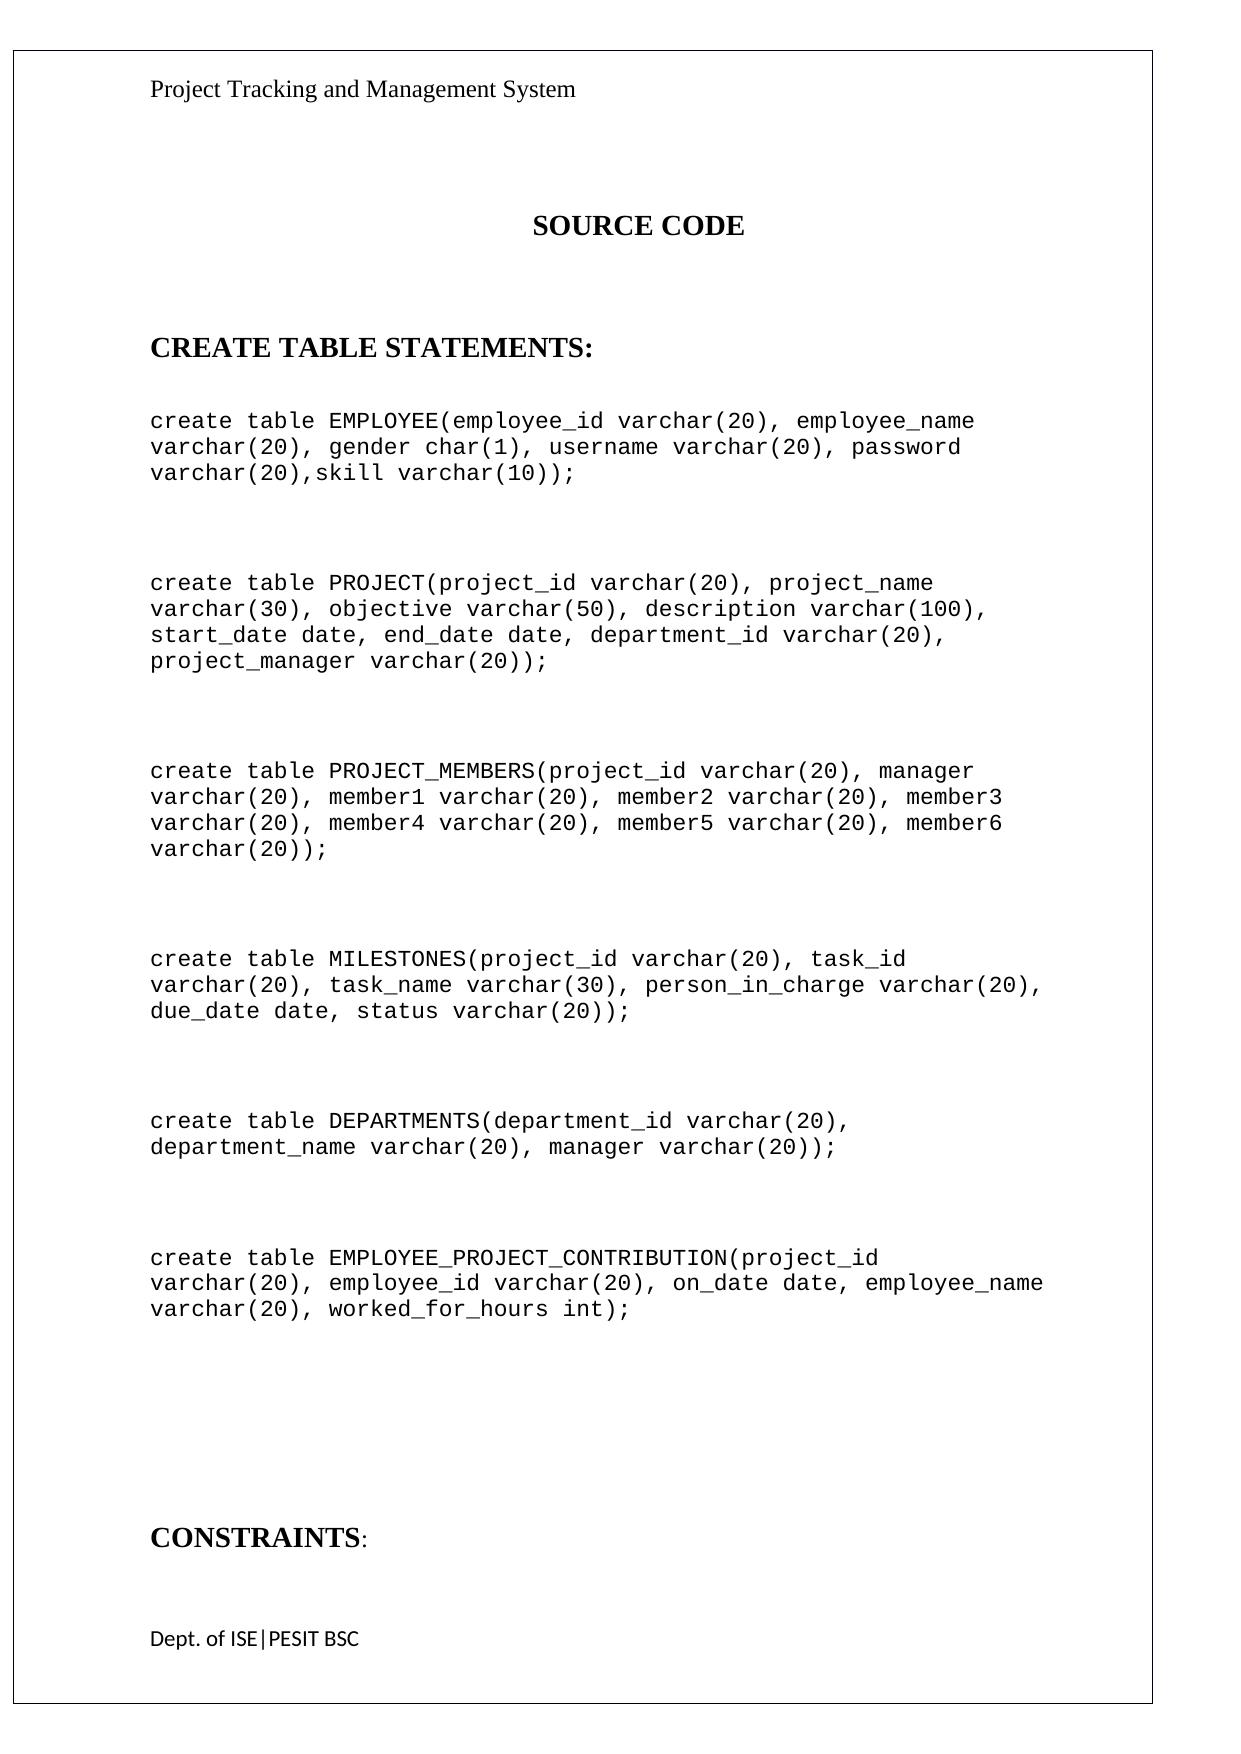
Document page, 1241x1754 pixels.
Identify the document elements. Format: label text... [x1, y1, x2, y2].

text create table PROJECT_MEMBERS(project_id varchar(20), manager varchar(20), member1 varchar(20), member2 varchar(20), member3 varchar(20), member4 varchar(20), member5 varchar(20), member6 varchar(20)); [150, 759, 1053, 863]
text create table PROJECT(project_id varchar(20), project_name varchar(30), objective varchar(50), description varchar(100), start_date date, end_date date, department_id varchar(20), project_manager varchar(20)); [150, 572, 1053, 675]
list SOURCE CODE [225, 208, 1053, 242]
text create table EMPLOYEE_PROJECT_CONTRIBUTION(project_id varchar(20), employee_id varchar(20), on_date date, employee_name varchar(20), worked_for_hours int); [150, 1246, 1053, 1324]
text create table EMPLOYEE(employee_id varchar(20), employee_name varchar(20), gender char(1), username varchar(20), password varchar(20),skill varchar(10)); [150, 409, 1053, 487]
text CONSTRAINTS: [150, 1520, 1053, 1554]
text create table DEPARTMENTS(department_id varchar(20), department_name varchar(20), manager varchar(20)); [150, 1110, 1053, 1162]
text CREATE TABLE STATEMENTS: [150, 330, 1053, 363]
text create table MILESTONES(project_id varchar(20), task_id varchar(20), task_name varchar(30), person_in_charge varchar(20), due_date date, status varchar(20)); [150, 948, 1053, 1025]
